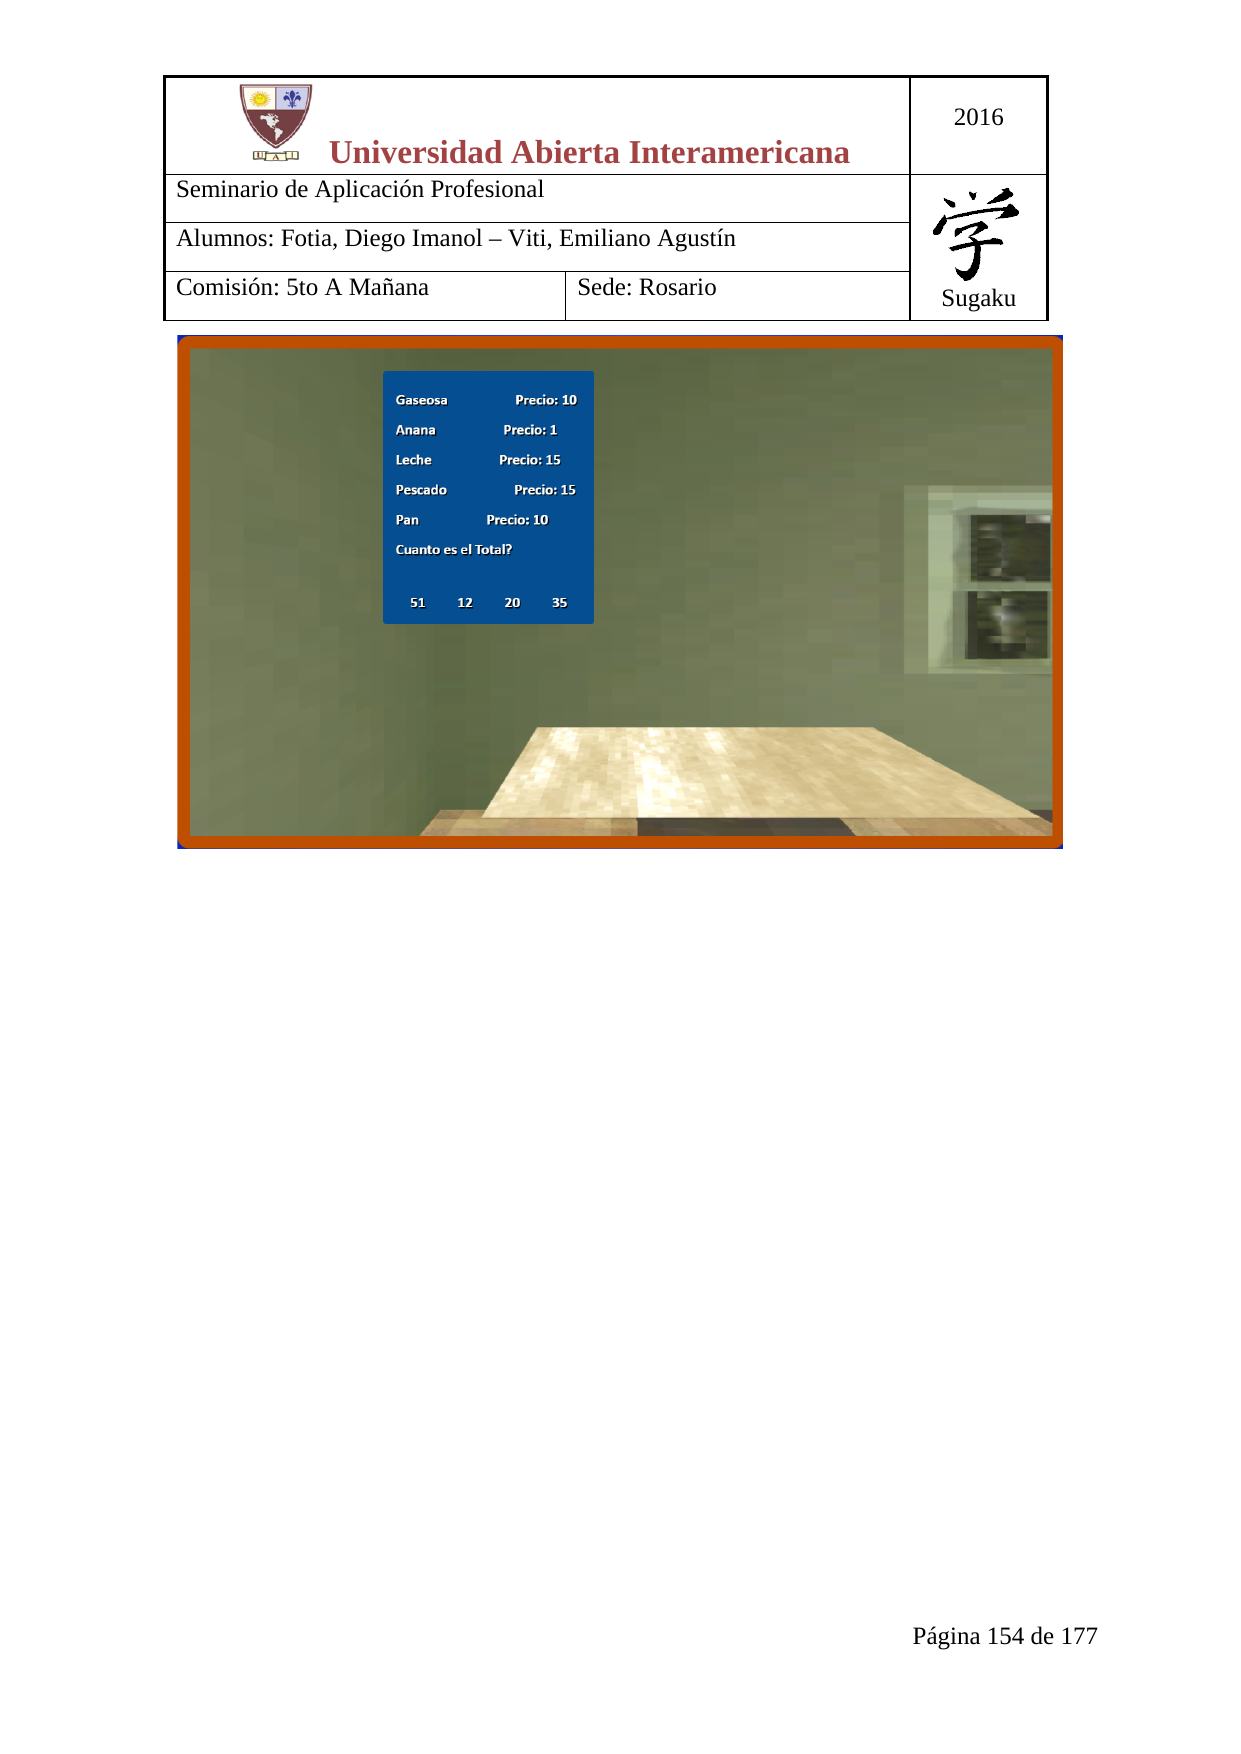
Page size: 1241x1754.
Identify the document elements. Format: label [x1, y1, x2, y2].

picture [177, 335, 1063, 849]
picture [927, 181, 1030, 284]
picture [223, 78, 329, 164]
